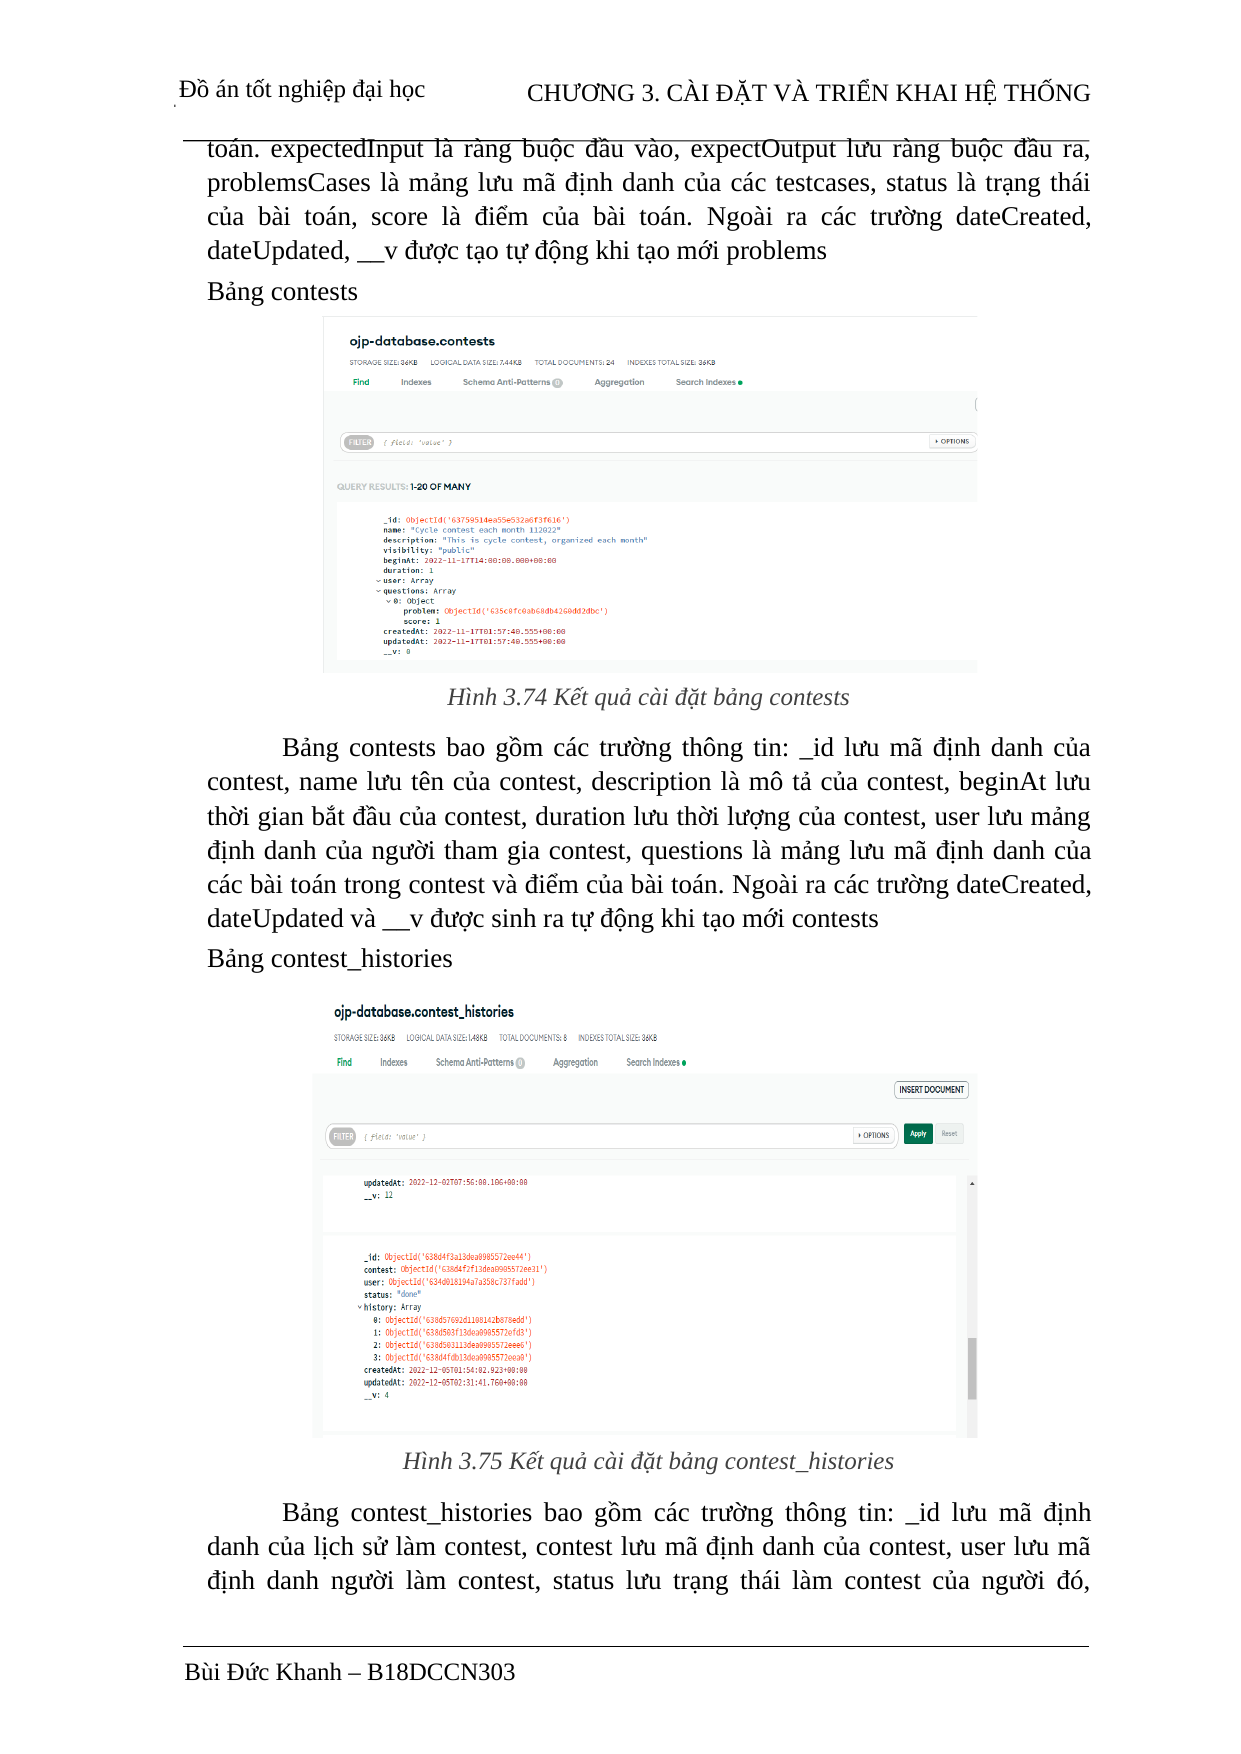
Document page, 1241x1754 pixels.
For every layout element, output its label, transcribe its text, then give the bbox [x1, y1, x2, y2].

text Bảng contests [207, 275, 1092, 306]
text Bảng contest_histories [207, 943, 1092, 974]
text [207, 1496, 1092, 1596]
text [207, 132, 1092, 266]
picture [322, 315, 978, 673]
picture [312, 983, 988, 1438]
text Bảng contests bao gồm các trường thông tin: _id lưu mã định danh của contest, name lưu tên của contest, description là mô tả của contest, beginAt lưu thời gian bắt đầu của contest, duration lưu thời lượng của contest, user lưu mảng định danh của người tham gia contest, questions là mảng lưu mã định danh của các bài toán trong contest và điểm của bài toán. Ngoài ra các trường dateCreated, dateUpdated và __v được sinh ra tự động khi tạo mới contests [207, 731, 1092, 933]
